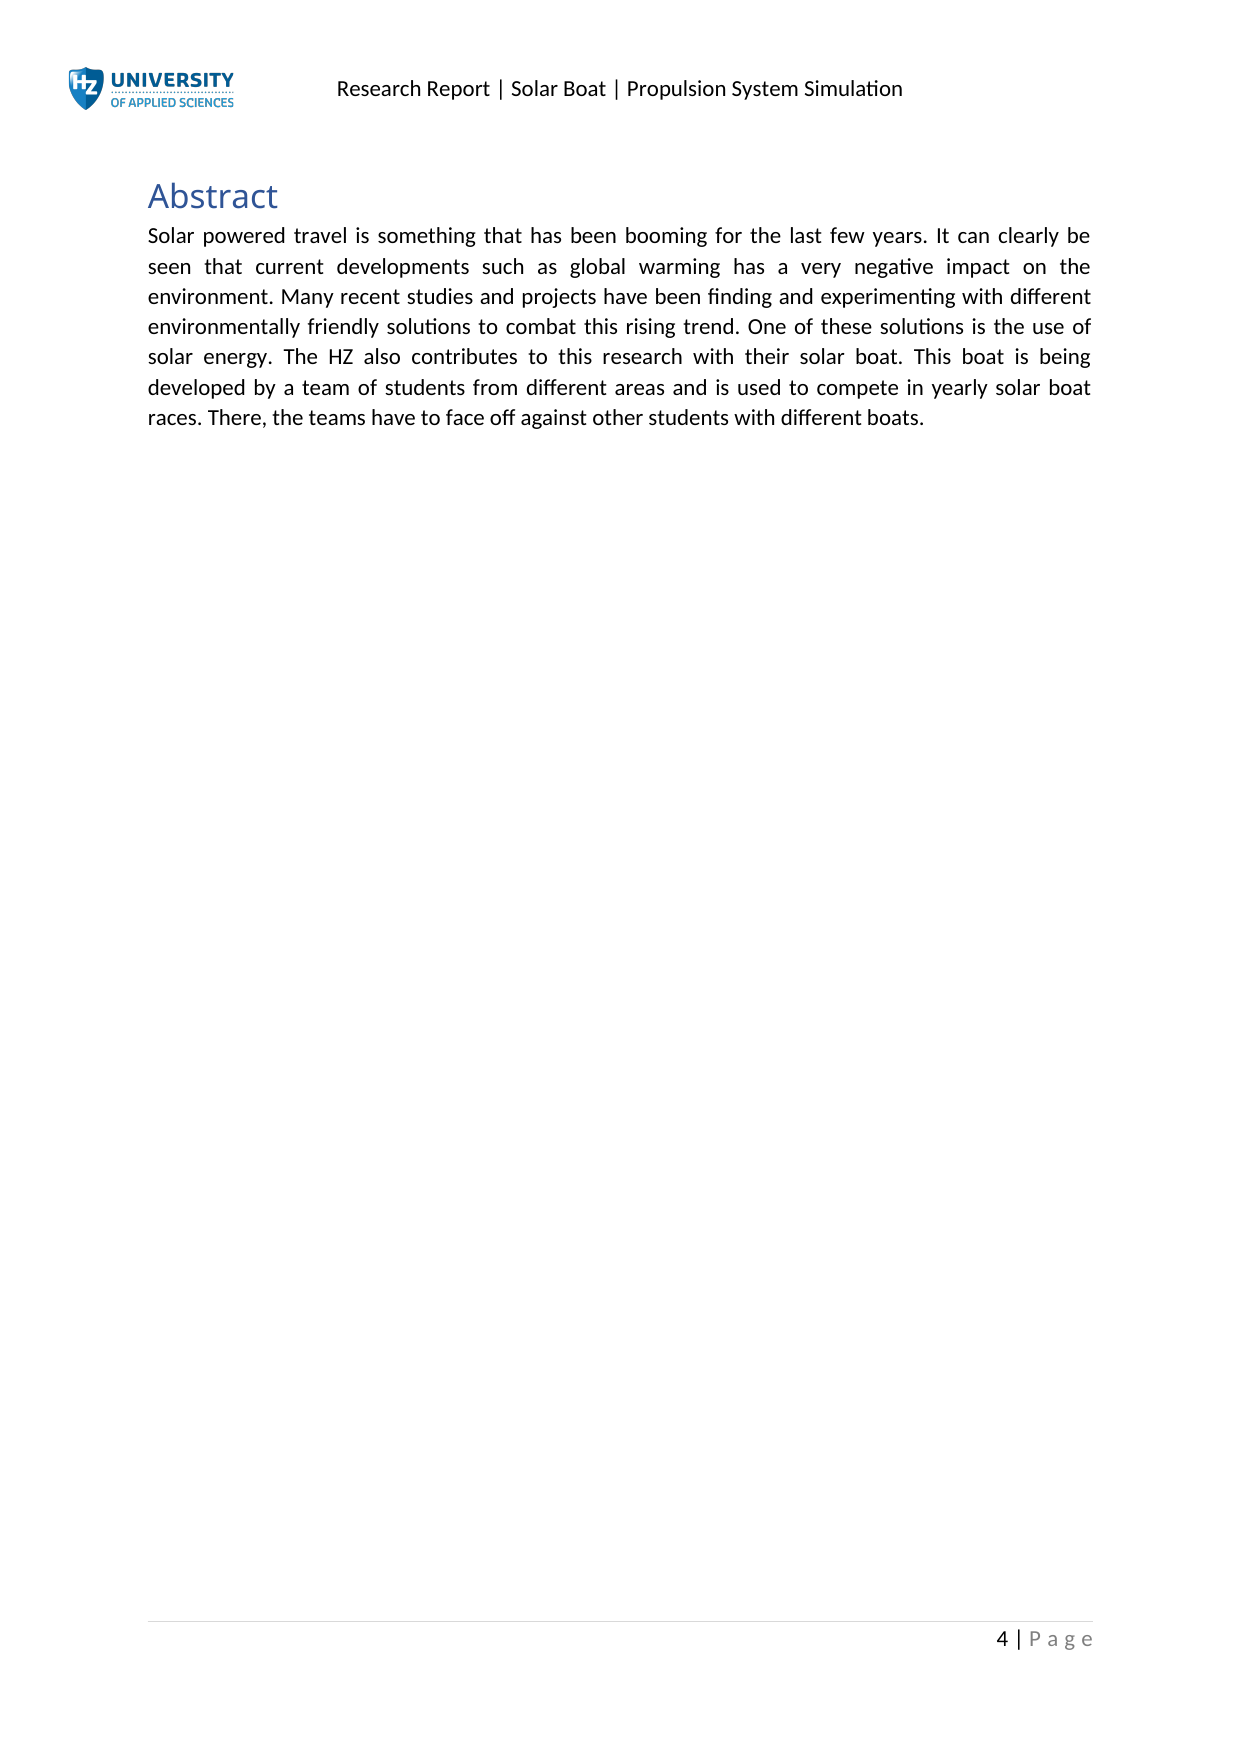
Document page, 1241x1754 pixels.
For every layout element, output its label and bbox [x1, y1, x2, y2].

picture [68, 67, 234, 110]
